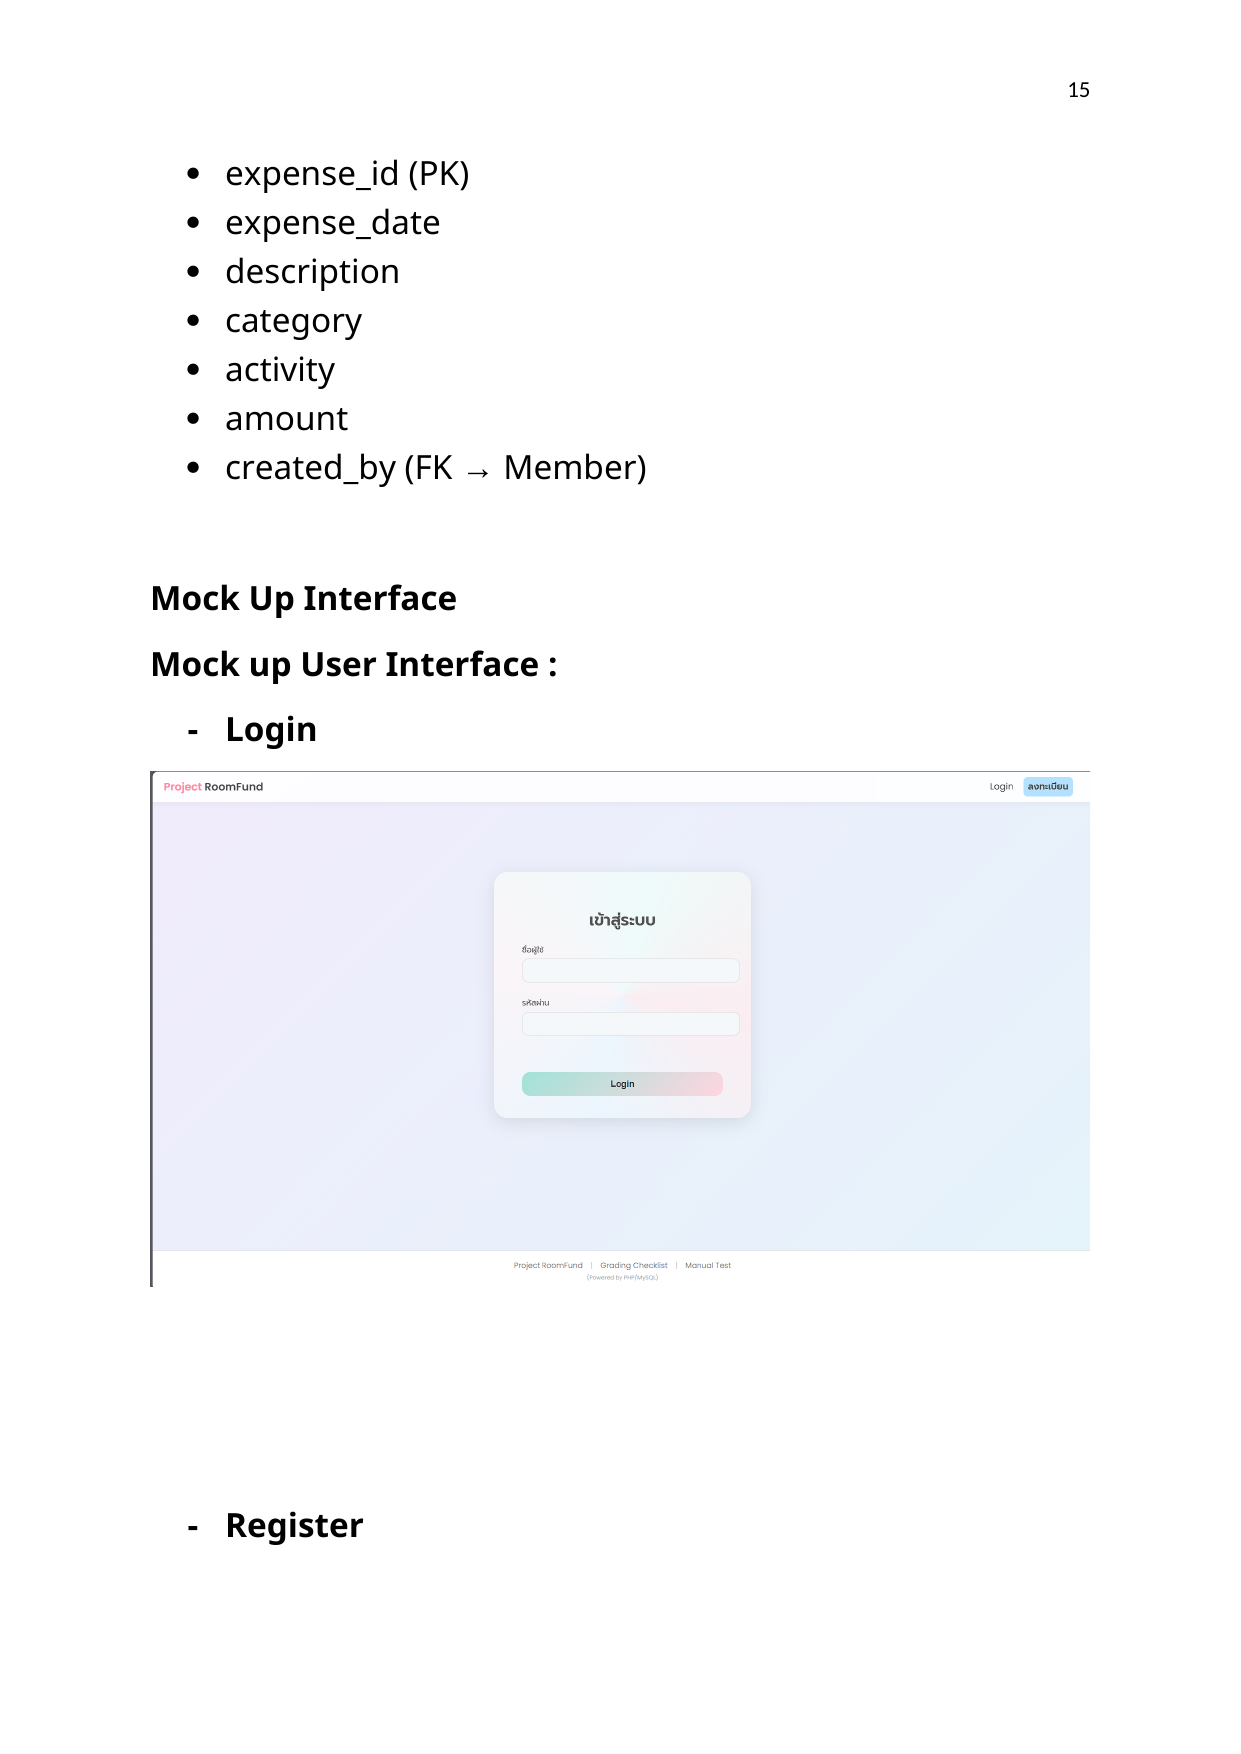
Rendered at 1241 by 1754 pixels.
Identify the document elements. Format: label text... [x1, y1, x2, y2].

list amount [187, 395, 1090, 440]
list created_by (FK → Member) [187, 444, 1090, 489]
picture [150, 771, 1091, 1287]
list expense_id (PK) [187, 150, 1090, 195]
list description [187, 248, 1090, 293]
text Mock up User Interface : [150, 641, 1090, 686]
list Login [187, 706, 1090, 752]
list category [187, 297, 1090, 342]
text Mock Up Interface [150, 575, 1090, 620]
list expense_date [187, 199, 1090, 244]
list Register [187, 1502, 1090, 1548]
list activity [187, 346, 1090, 391]
